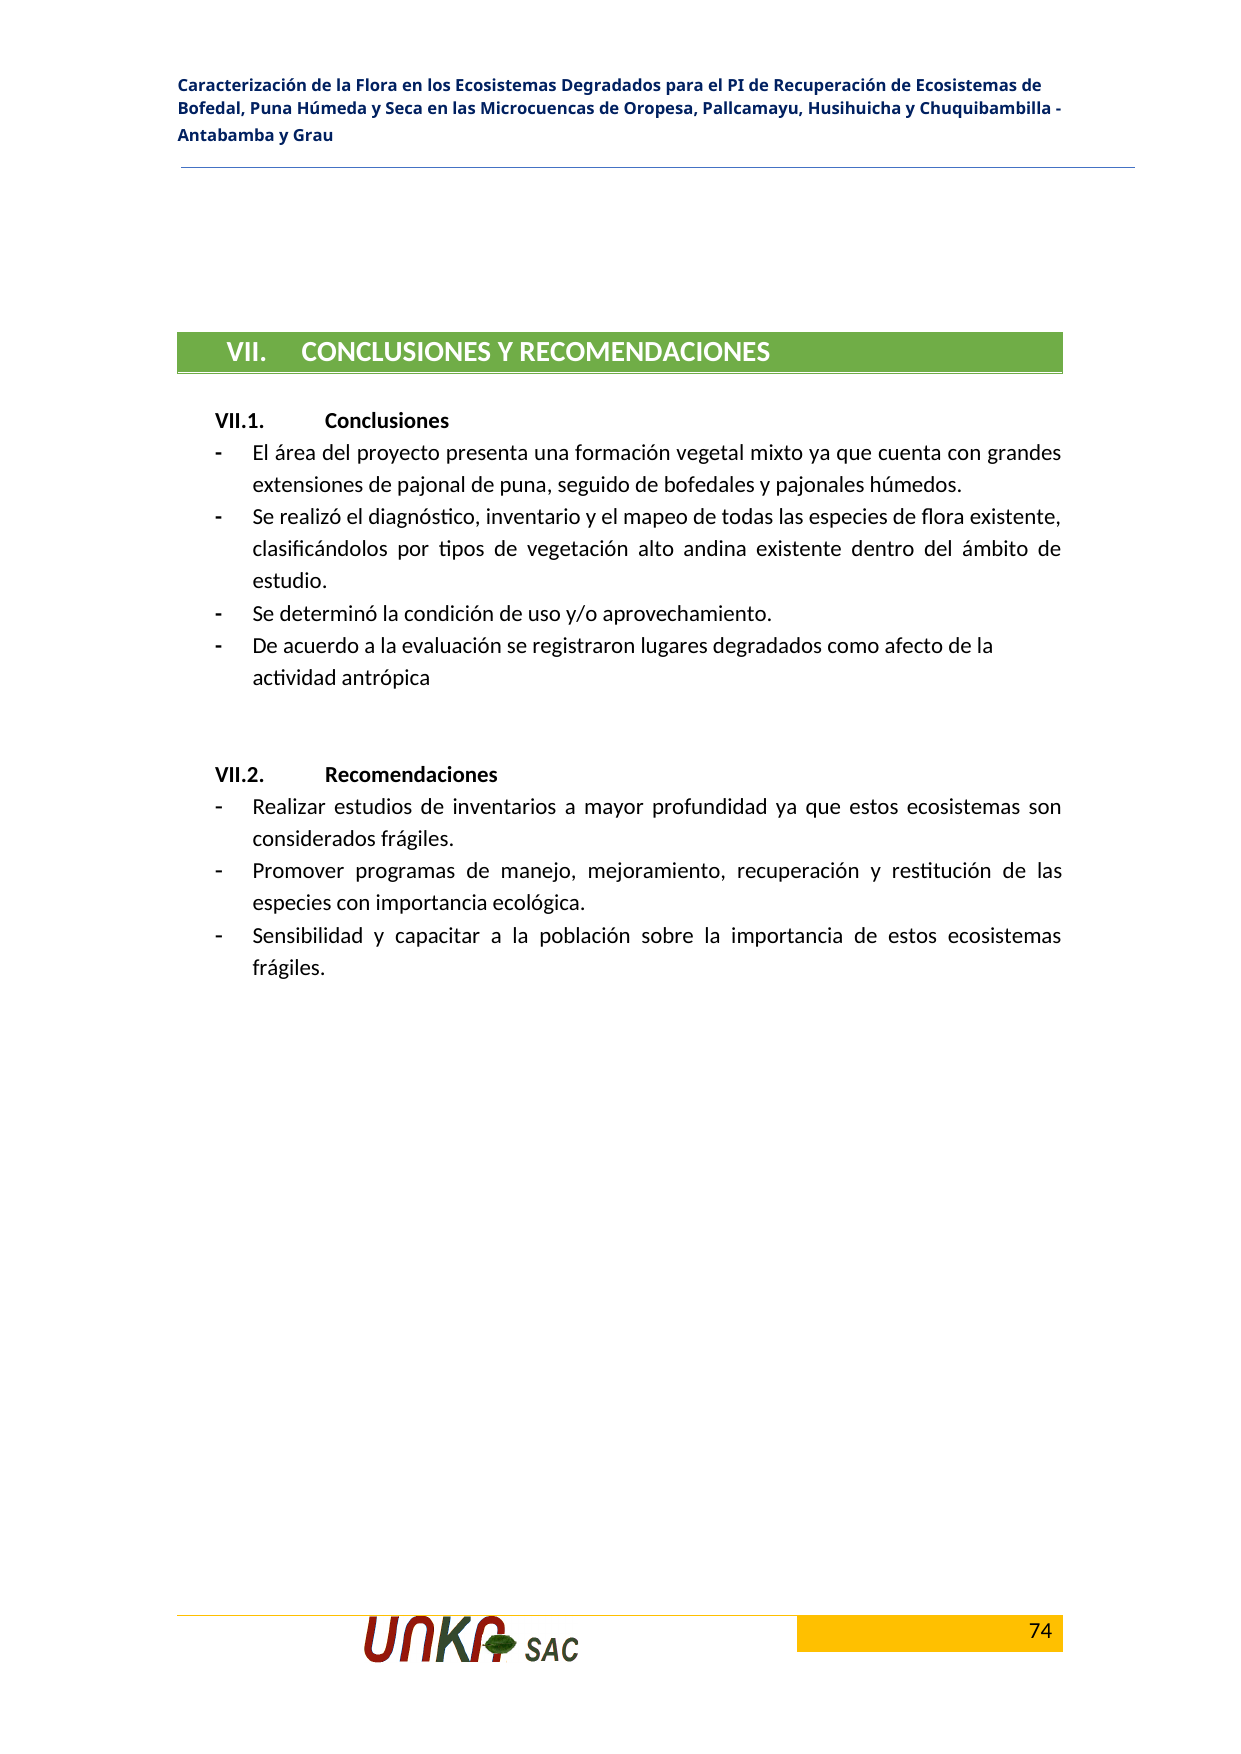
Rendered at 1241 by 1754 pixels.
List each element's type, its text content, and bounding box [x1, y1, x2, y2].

list De acuerdo a la evaluación se registraron lugares degradados como afecto de la actividad antrópica [215, 631, 1063, 691]
list Realizar estudios de inventarios a mayor profundidad ya que estos ecosistemas son considerados frágiles. [215, 792, 1063, 852]
subtitle Conclusiones [215, 406, 1063, 434]
subtitle Recomendaciones [215, 760, 1063, 788]
list El área del proyecto presenta una formación vegetal mixto ya que cuenta con grandes extensiones de pajonal de puna, seguido de bofedales y pajonales húmedos. [215, 438, 1063, 498]
picture [363, 1616, 579, 1663]
list Se determinó la condición de uso y/o aprovechamiento. [215, 599, 1063, 627]
list Se realizó el diagnóstico, inventario y el mapeo de todas las especies de flora existente, clasificándolos por tipos de vegetación alto andina existente dentro del ámbito de estudio. [215, 502, 1063, 595]
list Sensibilidad y capacitar a la población sobre la importancia de estos ecosistemas frágiles. [215, 921, 1063, 981]
list Promover programas de manejo, mejoramiento, recuperación y restitución de las especies con importancia ecológica. [215, 856, 1063, 917]
table_header CONCLUSIONES Y RECOMENDACIONES [178, 333, 1062, 372]
